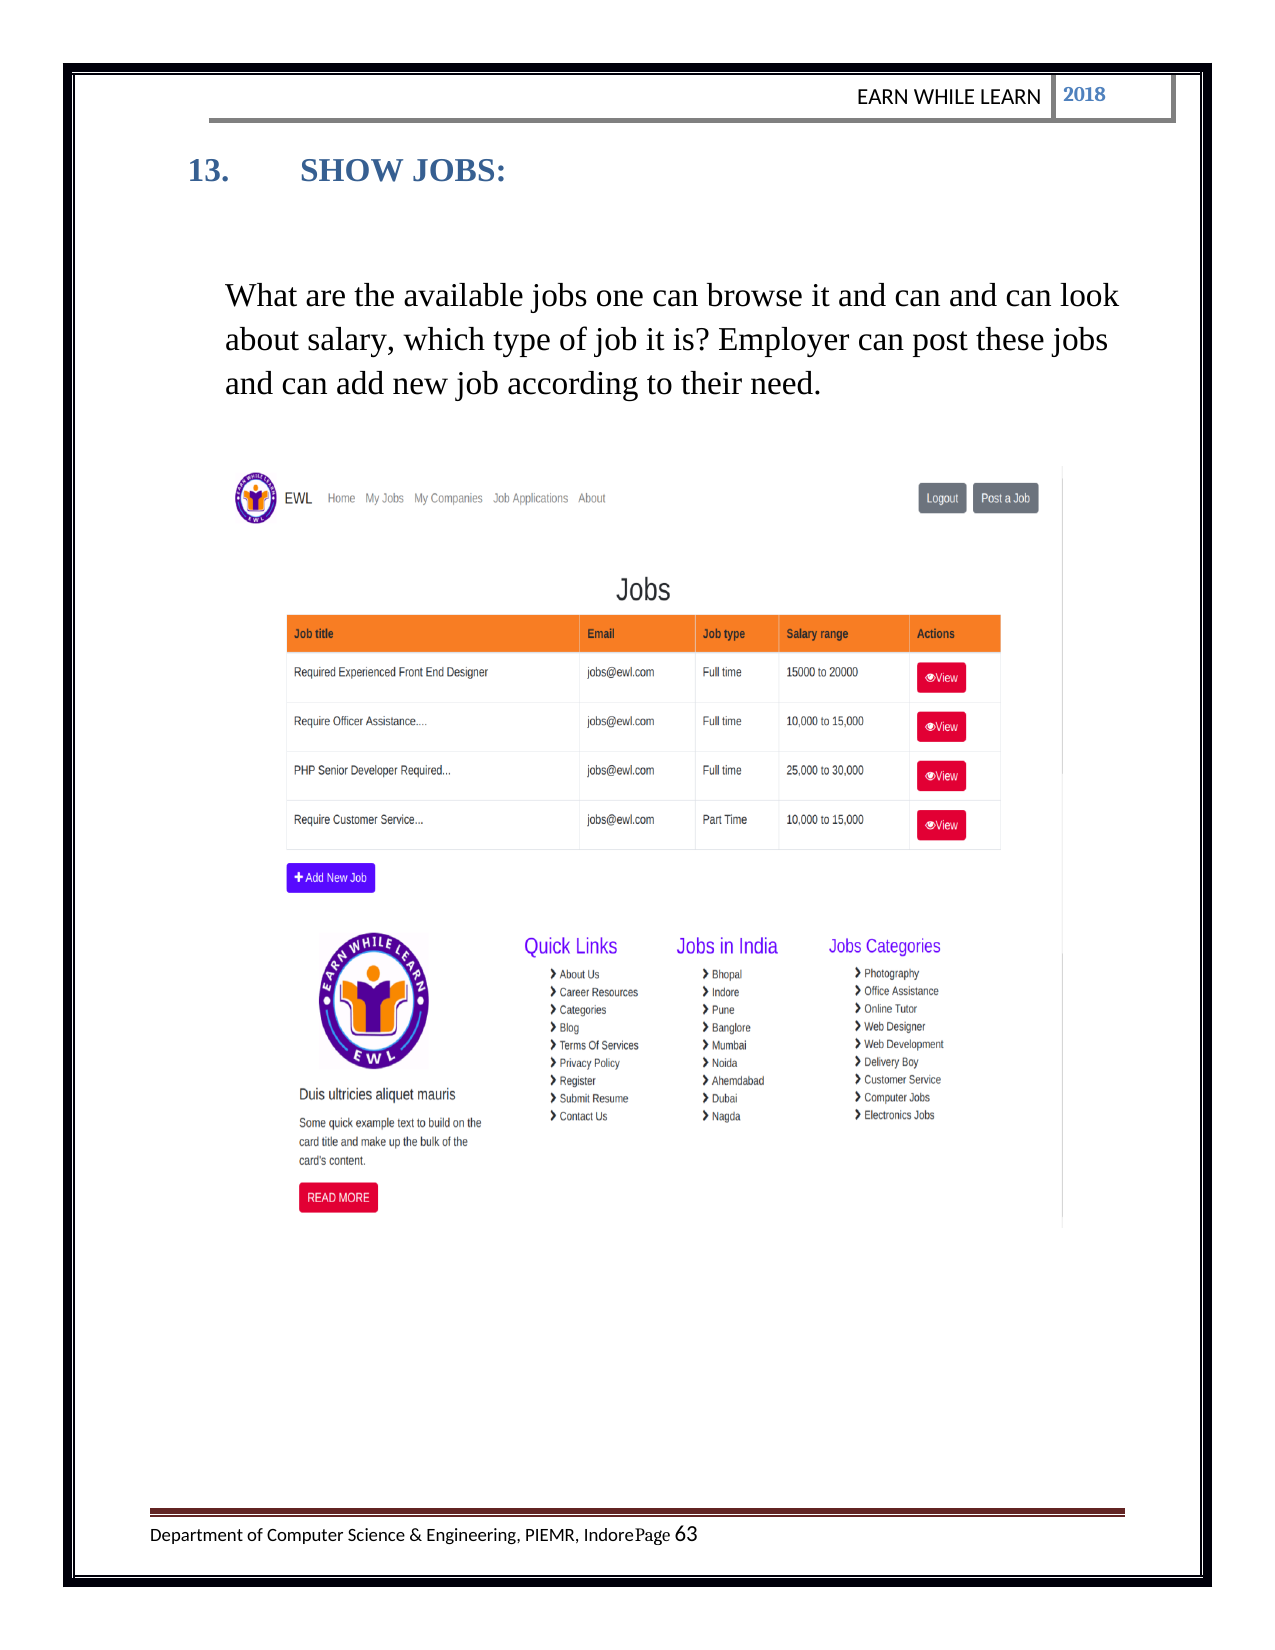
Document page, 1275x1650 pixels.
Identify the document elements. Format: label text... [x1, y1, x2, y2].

list SHOW JOBS: [187, 151, 1125, 189]
picture [225, 466, 1063, 1228]
text What are the available jobs one can browse it and can and can look about salary, which type of job it is? Employer can post these jobs and can add new job according to their need. [150, 275, 1125, 401]
